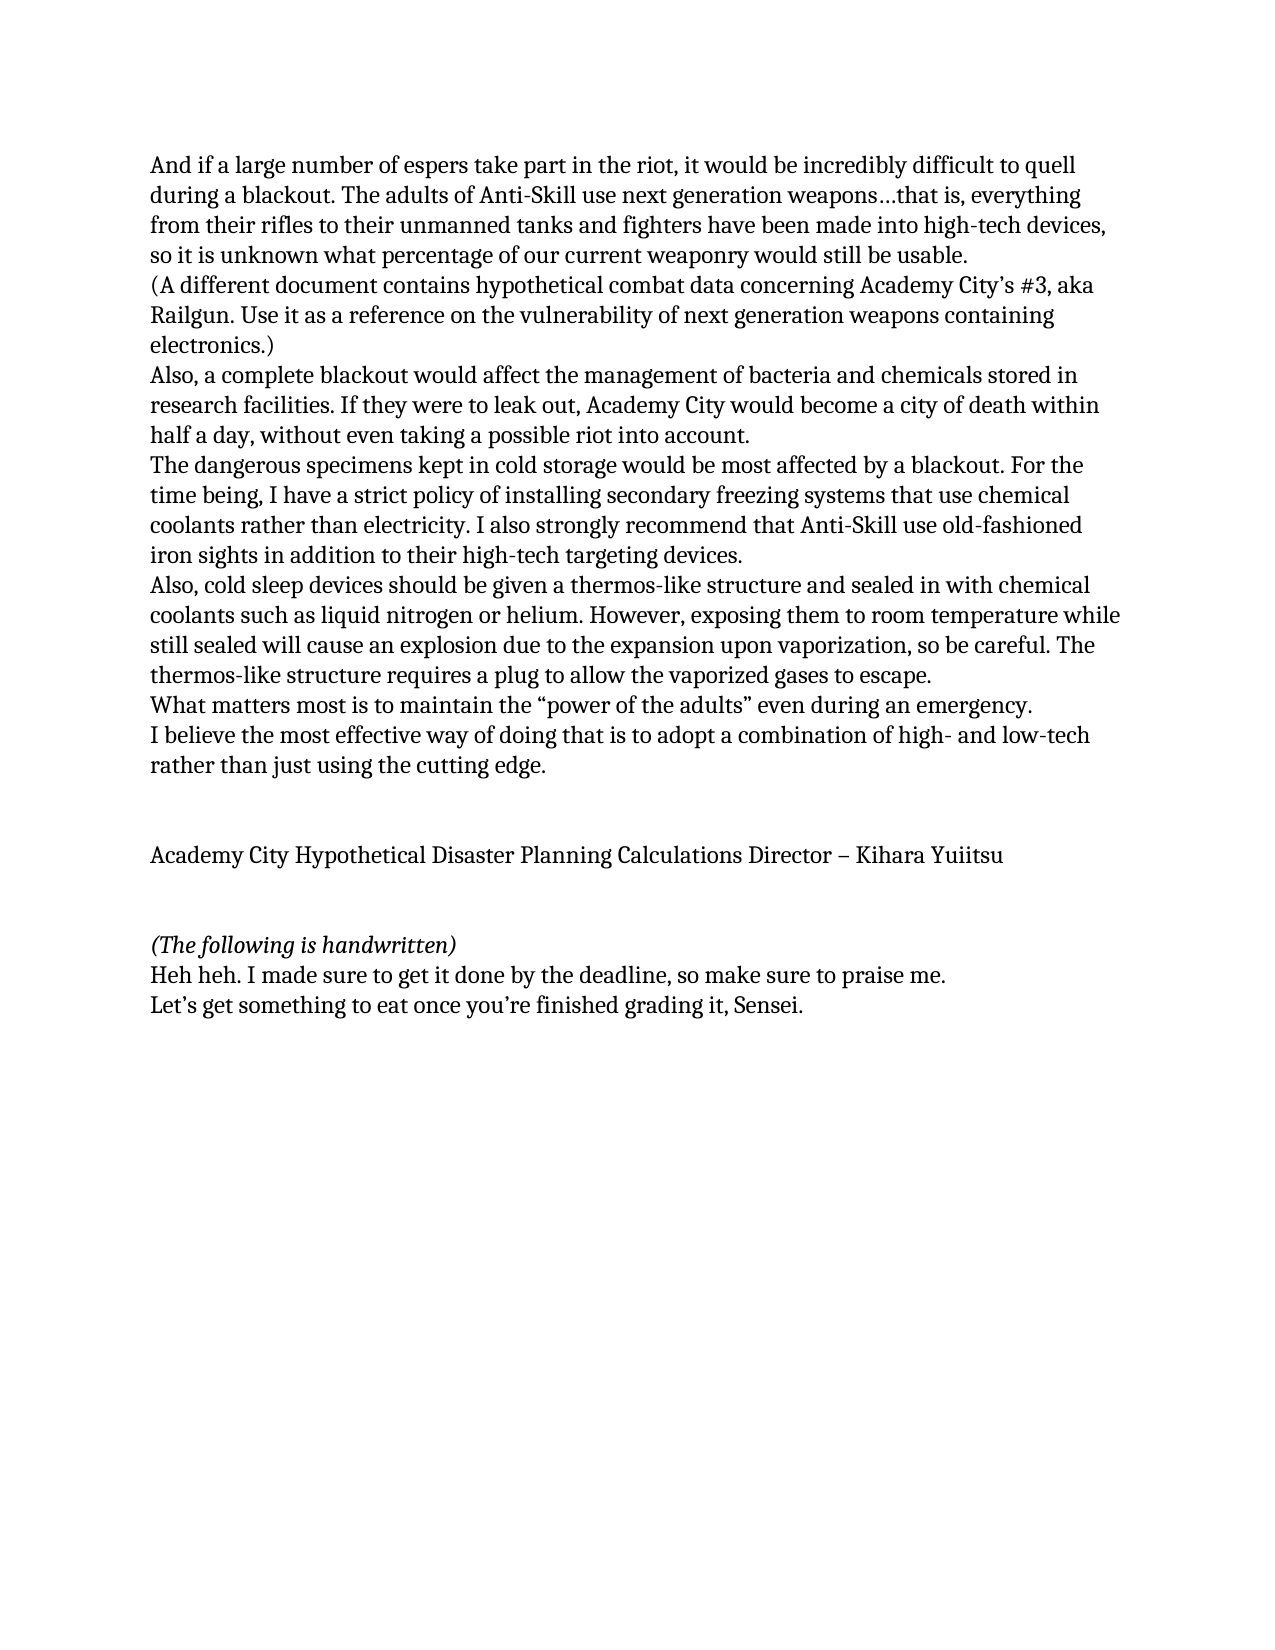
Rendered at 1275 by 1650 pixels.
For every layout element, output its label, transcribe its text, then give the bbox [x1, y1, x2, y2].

text Also, a complete blackout would affect the management of bacteria and chemicals stored in research facilities. If they were to leak out, Academy City would become a city of death within half a day, without even taking a possible riot into account. [150, 360, 1125, 450]
text I believe the most effective way of doing that is to adopt a combination of high- and low-tech rather than just using the cutting edge. [150, 720, 1125, 780]
text Heh heh. I made sure to get it done by the deadline, so make sure to praise me. [150, 960, 1125, 990]
text What matters most is to maintain the “power of the adults” even during an emergency. [150, 690, 1125, 720]
text Also, cold sleep devices should be given a thermos-like structure and sealed in with chemical coolants such as liquid nitrogen or helium. However, exposing them to room temperature while still sealed will cause an explosion due to the expansion upon vaporization, so be careful. The thermos-like structure requires a plug to allow the vaporized gases to escape. [150, 570, 1125, 690]
text And if a large number of espers take part in the riot, it would be incredibly difficult to quell during a blackout. The adults of Anti-Skill use next generation weapons…that is, everything from their rifles to their unmanned tanks and fighters have been made into high-tech devices, so it is unknown what percentage of our current weaponry would still be usable. [150, 150, 1125, 270]
text (A different document contains hypothetical combat data concerning Academy City’s #3, aka Railgun. Use it as a reference on the vulnerability of next generation weapons containing electronics.) [150, 270, 1125, 360]
text The dangerous specimens kept in cold storage would be most affected by a blackout. For the time being, I have a strict policy of installing secondary freezing systems that use chemical coolants rather than electricity. I also strongly recommend that Anti-Skill use old-fashioned iron sights in addition to their high-tech targeting devices. [150, 450, 1125, 570]
text Let’s get something to eat once you’re finished grading it, Sensei. [150, 990, 1125, 1020]
text Academy City Hypothetical Disaster Planning Calculations Director – Kihara Yuiitsu [150, 840, 1125, 870]
text (The following is handwritten) [150, 930, 1125, 960]
